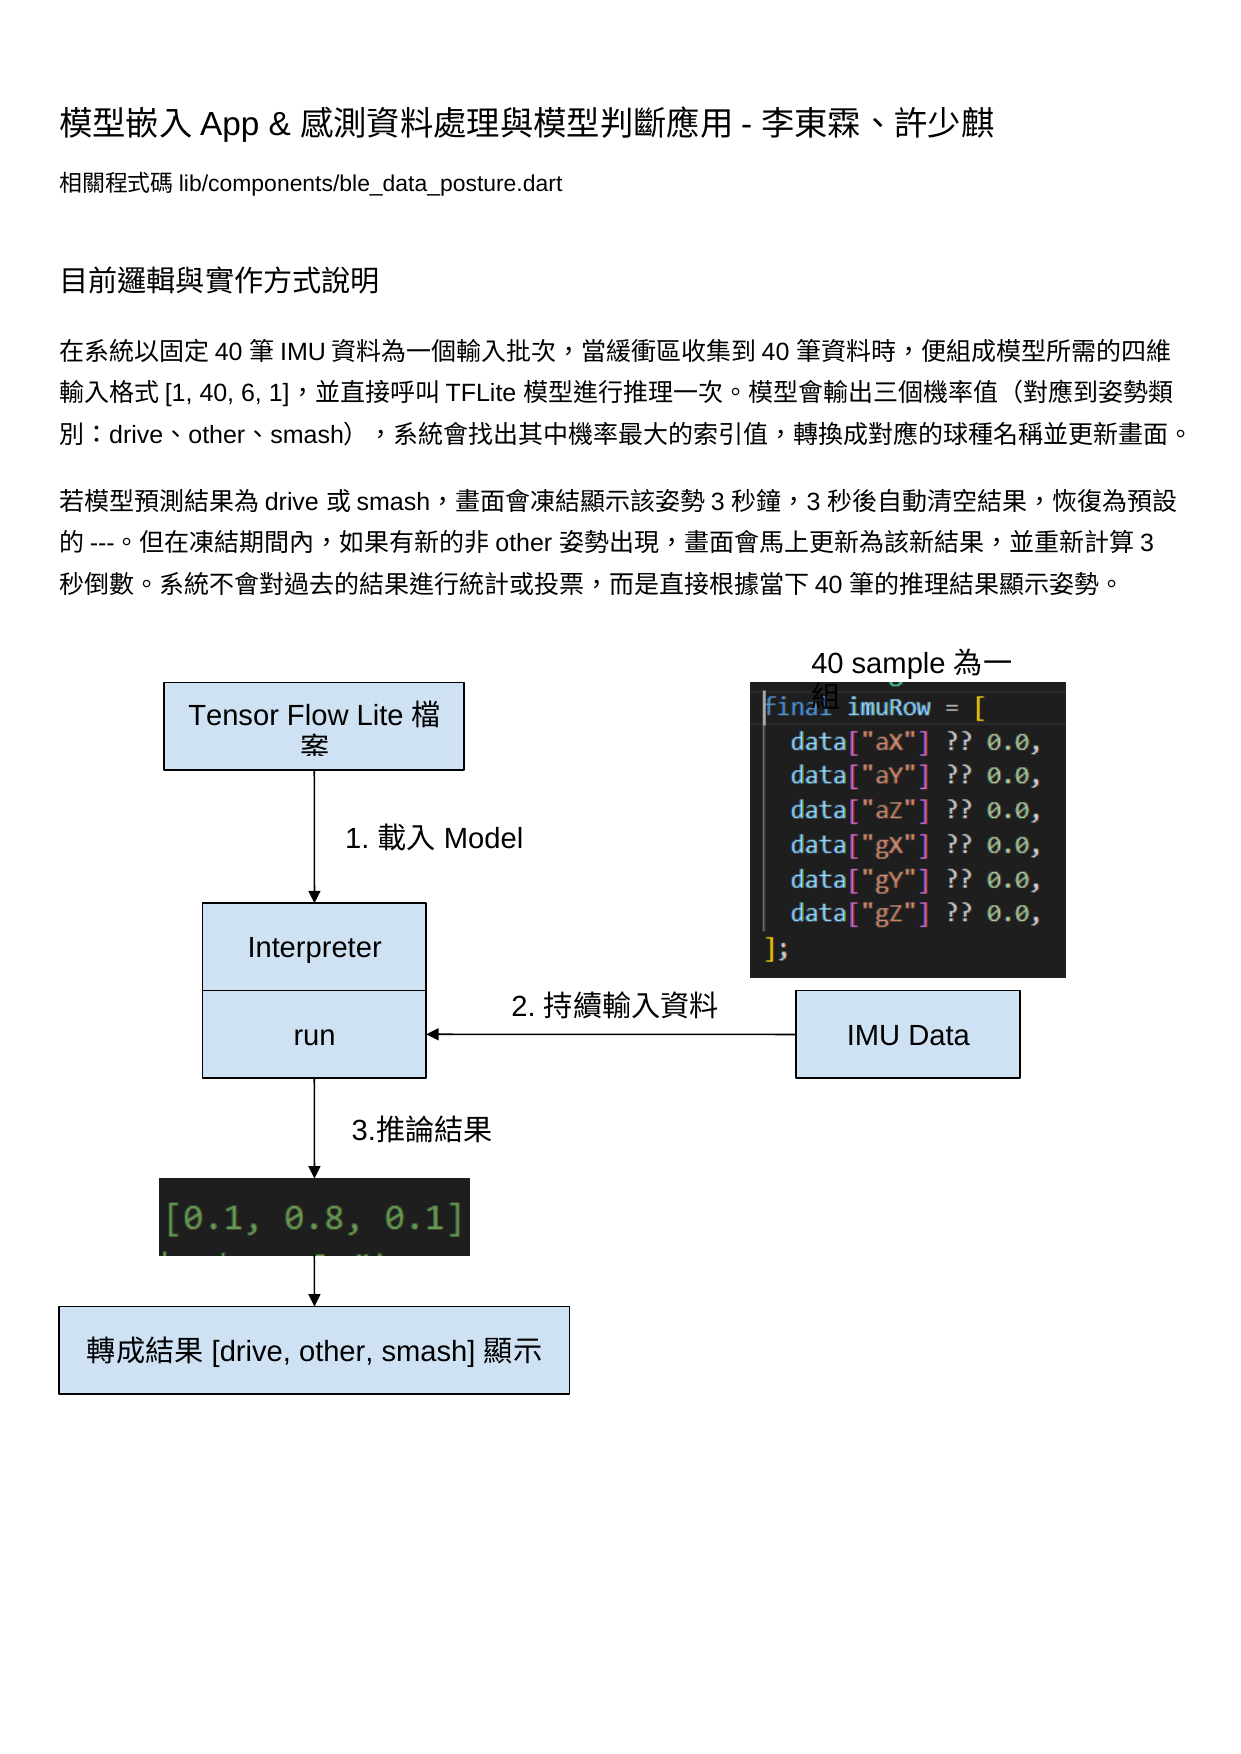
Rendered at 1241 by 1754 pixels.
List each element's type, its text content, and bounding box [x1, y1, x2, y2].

picture [750, 682, 1066, 978]
text 相關程式碼 lib/components/ble_data_posture.dart [59, 164, 1181, 198]
text 目前邏輯與實作方式說明 [59, 258, 1181, 300]
subtitle 模型嵌入 App & 感測資料處理與模型判斷應用 - 李東霖、許少麒 [59, 96, 1181, 145]
text 在系統以固定 40 筆 IMU資料為一個輸入批次，當緩衝區收集到 40 筆資料時，便組成模型所需的四維輸入格式 [1, 40, 6, 1]，並直接呼叫 TFLite 模型進行推理一次。模型會輸出三個機率值（對應到姿勢類別：drive、other、smash），系統會找出其中機率最大的索引值，轉換成對應的球種名稱並更新畫面。 [59, 331, 1181, 451]
text 若模型預測結果為 drive 或 smash，畫面會凍結顯示該姿勢 3 秒鐘，3 秒後自動清空結果，恢復為預設的 ---。但在凍結期間內，如果有新的非 other 姿勢出現，畫面會馬上更新為該新結果，並重新計算 3 秒倒數。系統不會對過去的結果進行統計或投票，而是直接根據當下 40 筆的推理結果顯示姿勢。 [59, 481, 1181, 601]
picture [159, 1178, 470, 1256]
